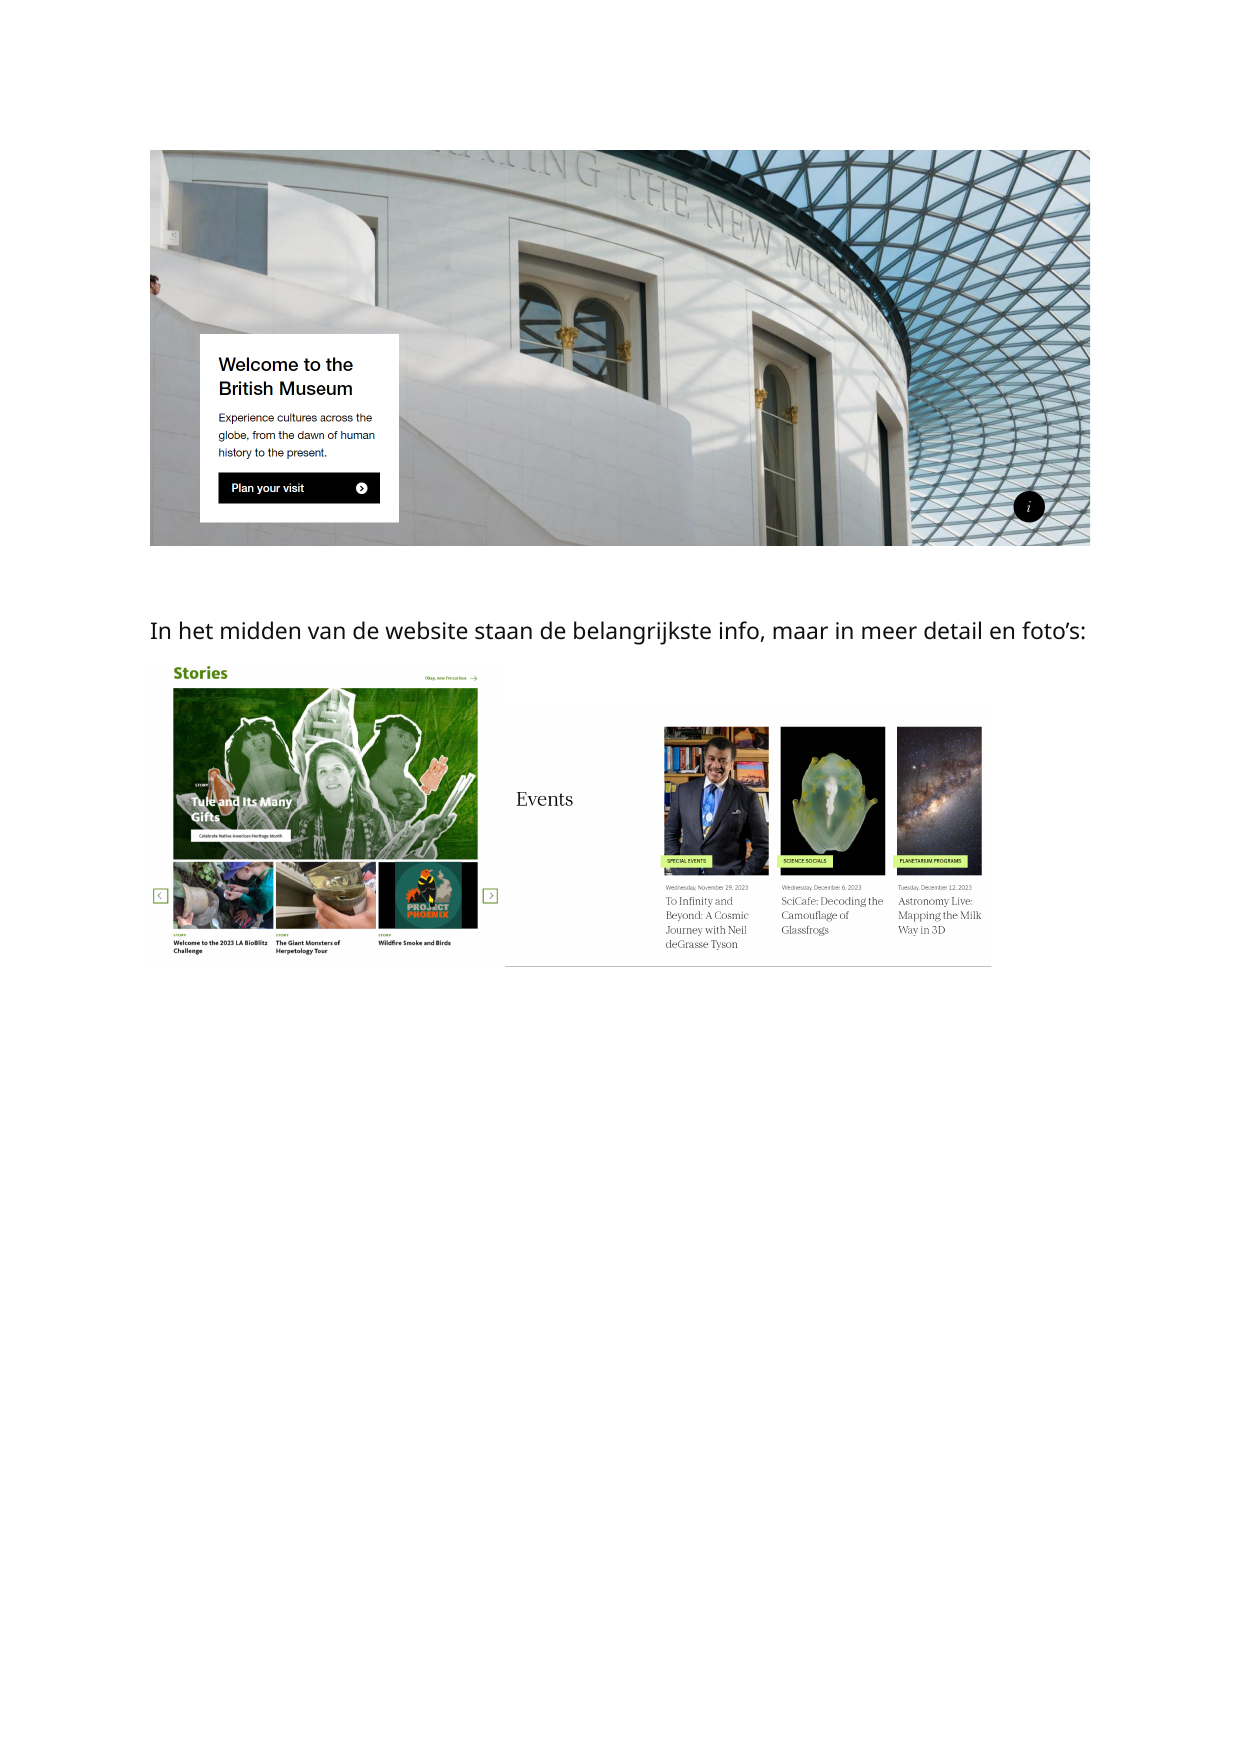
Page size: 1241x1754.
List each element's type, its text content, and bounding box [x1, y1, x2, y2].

picture [150, 150, 1091, 546]
picture [505, 709, 992, 967]
picture [150, 665, 501, 967]
text In het midden van de website staan de belangrijkste info, maar in meer detail en foto’s: [150, 615, 1090, 646]
